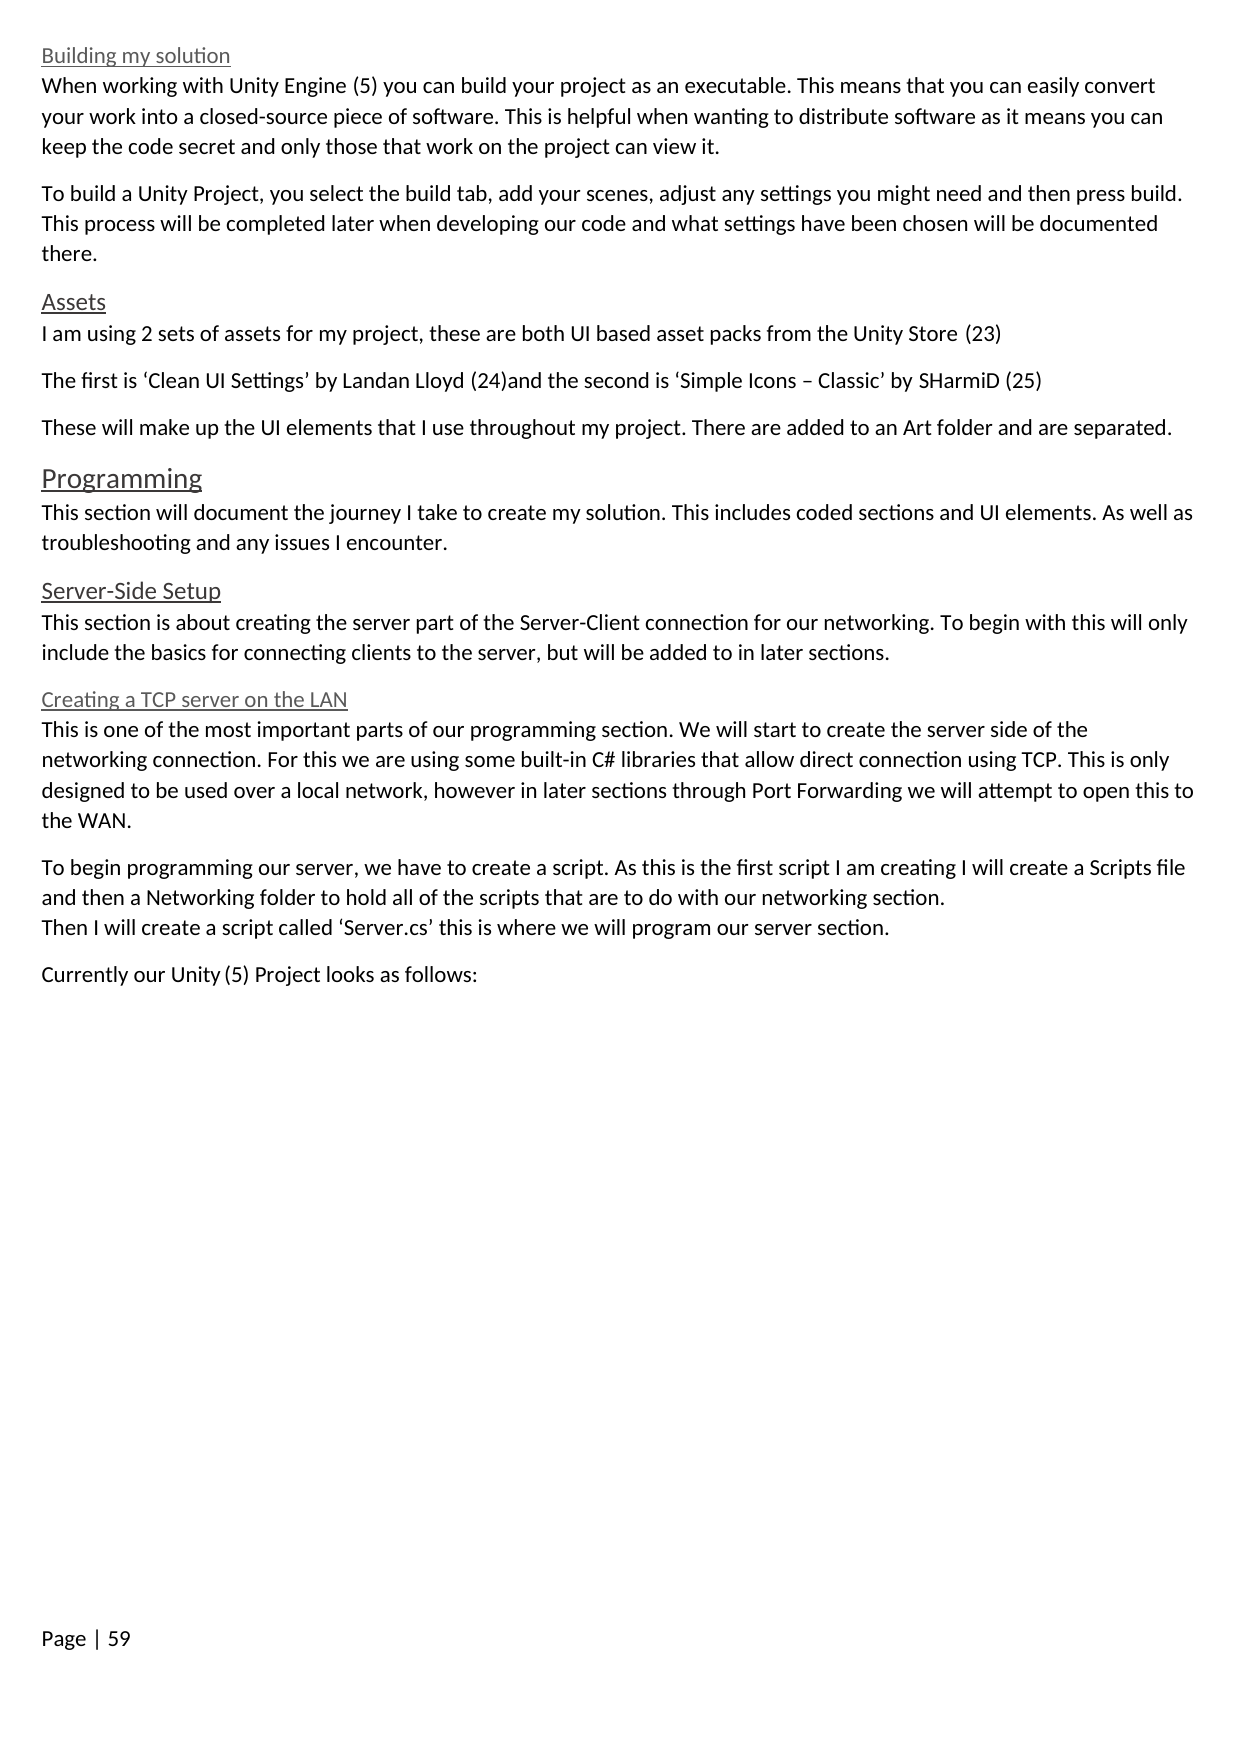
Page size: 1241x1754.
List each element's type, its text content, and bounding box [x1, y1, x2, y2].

subtitle Assets [41, 286, 1199, 317]
text To build a Unity Project, you select the build tab, add your scenes, adjust any settings you might need and then press build. This process will be completed later when developing our code and what settings have been chosen will be documented there. [41, 179, 1199, 267]
subtitle Building my solution [41, 41, 1199, 69]
text When working with Unity Engine you can build your project as an executable. This means that you can easily convert your work into a closed-source piece of software. This is helpful when wanting to distribute software as it means you can keep the code secret and only those that work on the project can view it. [41, 72, 1199, 160]
subtitle Programming [41, 460, 1199, 495]
text Currently our Unity Project looks as follows: [41, 960, 1199, 988]
text This section is about creating the server part of the Server-Client connection for our networking. To begin with this will only include the basics for connecting clients to the server, but will be added to in later sections. [41, 608, 1199, 666]
text The first is ‘Clean UI Settings’ by Landan Lloyd and the second is ‘Simple Icons – Classic’ by SHarmiD [41, 366, 1199, 394]
text This section will document the journey I take to create my solution. This includes coded sections and UI elements. As well as troubleshooting and any issues I encounter. [41, 498, 1199, 556]
text This is one of the most important parts of our programming section. We will start to create the server side of the networking connection. For this we are using some built-in C# libraries that allow direct connection using TCP. This is only designed to be used over a local network, however in later sections through Port Forwarding we will attempt to open this to the WAN. [41, 715, 1199, 834]
text To begin programming our server, we have to create a script. As this is the first script I am creating I will create a Scripts file and then a Networking folder to hold all of the scripts that are to do with our networking section. Then I will create a script called ‘Server.cs’ this is where we will program our server section. [41, 853, 1199, 941]
subtitle Server-Side Setup [41, 575, 1199, 606]
subtitle Creating a TCP server on the LAN [41, 685, 1199, 713]
text These will make up the UI elements that I use throughout my project. There are added to an Art folder and are separated. [41, 413, 1199, 441]
text I am using 2 sets of assets for my project, these are both UI based asset packs from the Unity Store [41, 319, 1199, 347]
